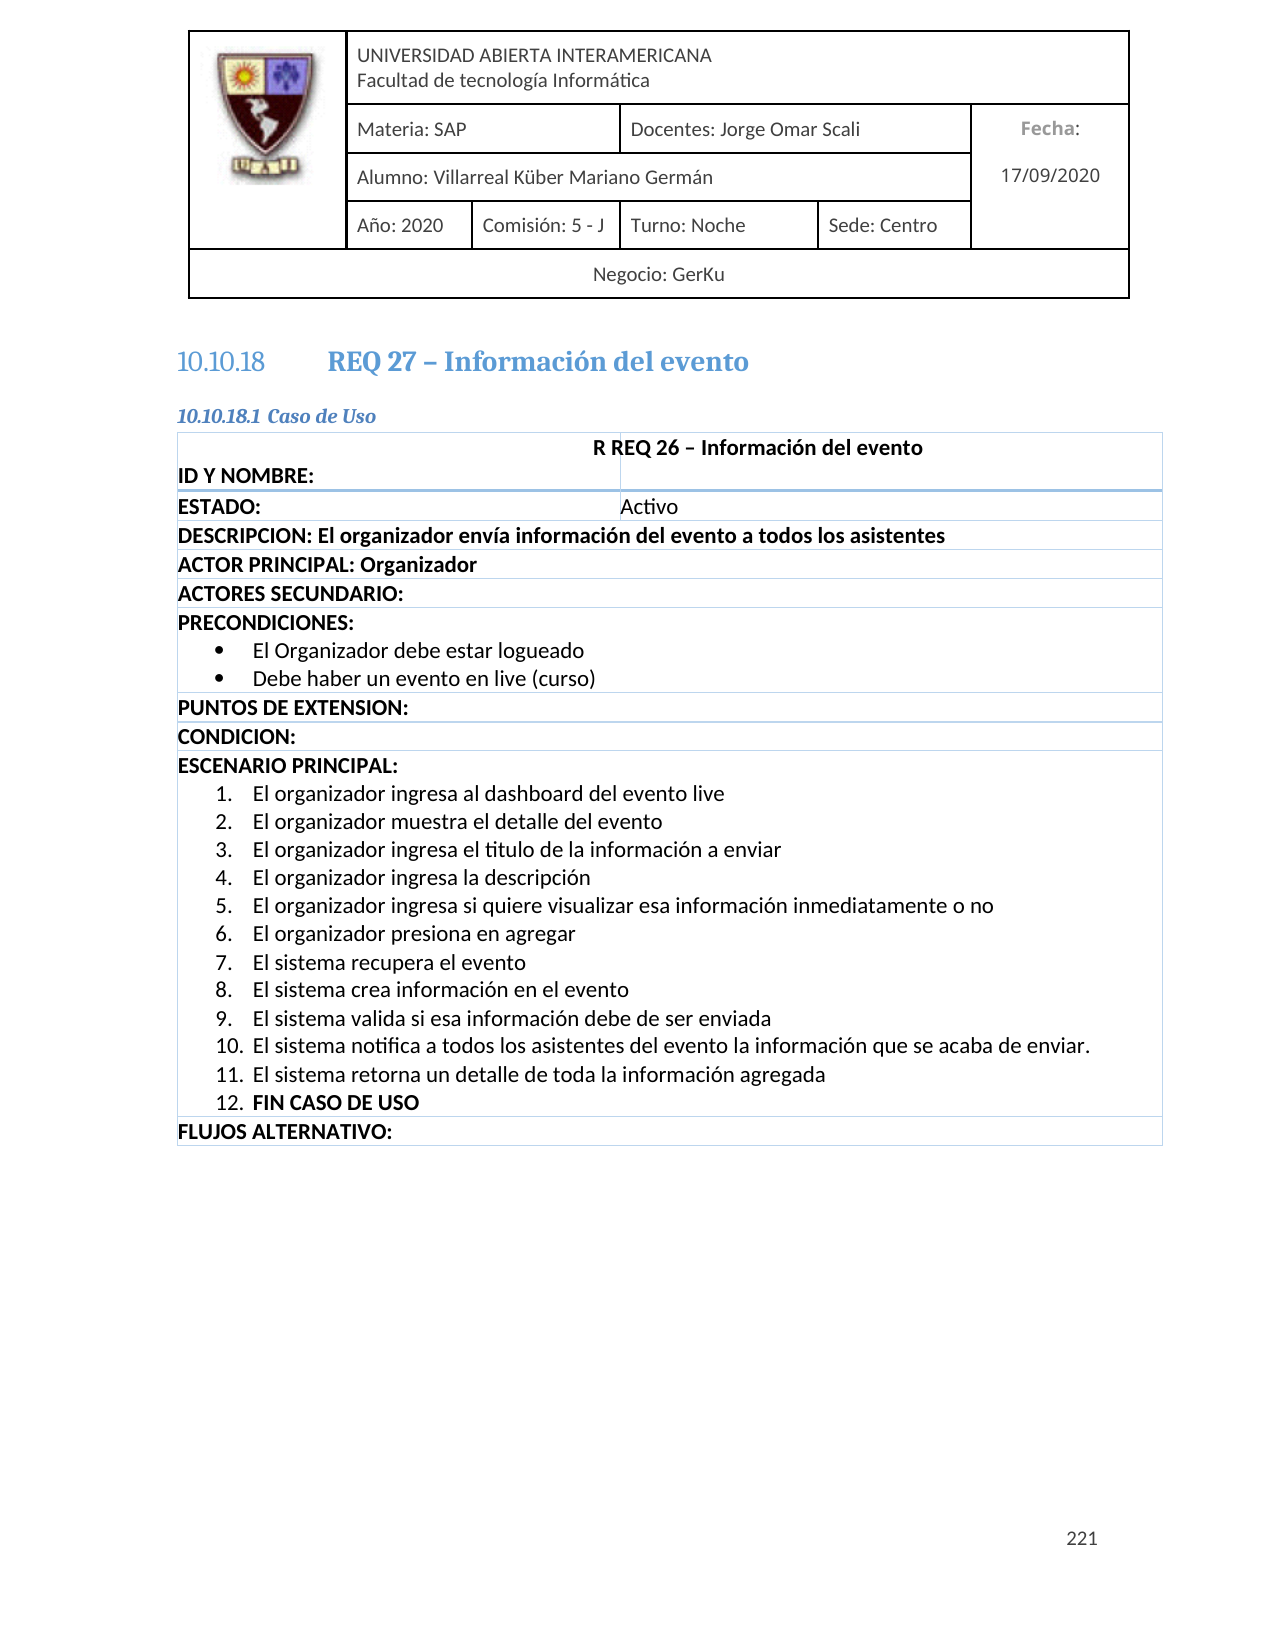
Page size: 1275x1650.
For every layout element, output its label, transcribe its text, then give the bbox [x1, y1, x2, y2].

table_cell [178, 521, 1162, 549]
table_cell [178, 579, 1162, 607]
subtitle REQ 27 – Información del evento [177, 345, 1098, 378]
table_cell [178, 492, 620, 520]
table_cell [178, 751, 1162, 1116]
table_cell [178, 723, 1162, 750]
picture [198, 42, 332, 192]
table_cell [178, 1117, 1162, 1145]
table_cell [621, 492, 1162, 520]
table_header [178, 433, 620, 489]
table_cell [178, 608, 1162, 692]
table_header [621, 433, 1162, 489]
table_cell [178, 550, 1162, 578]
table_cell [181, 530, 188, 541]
subtitle Caso de Uso [177, 404, 1098, 428]
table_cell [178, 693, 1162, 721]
